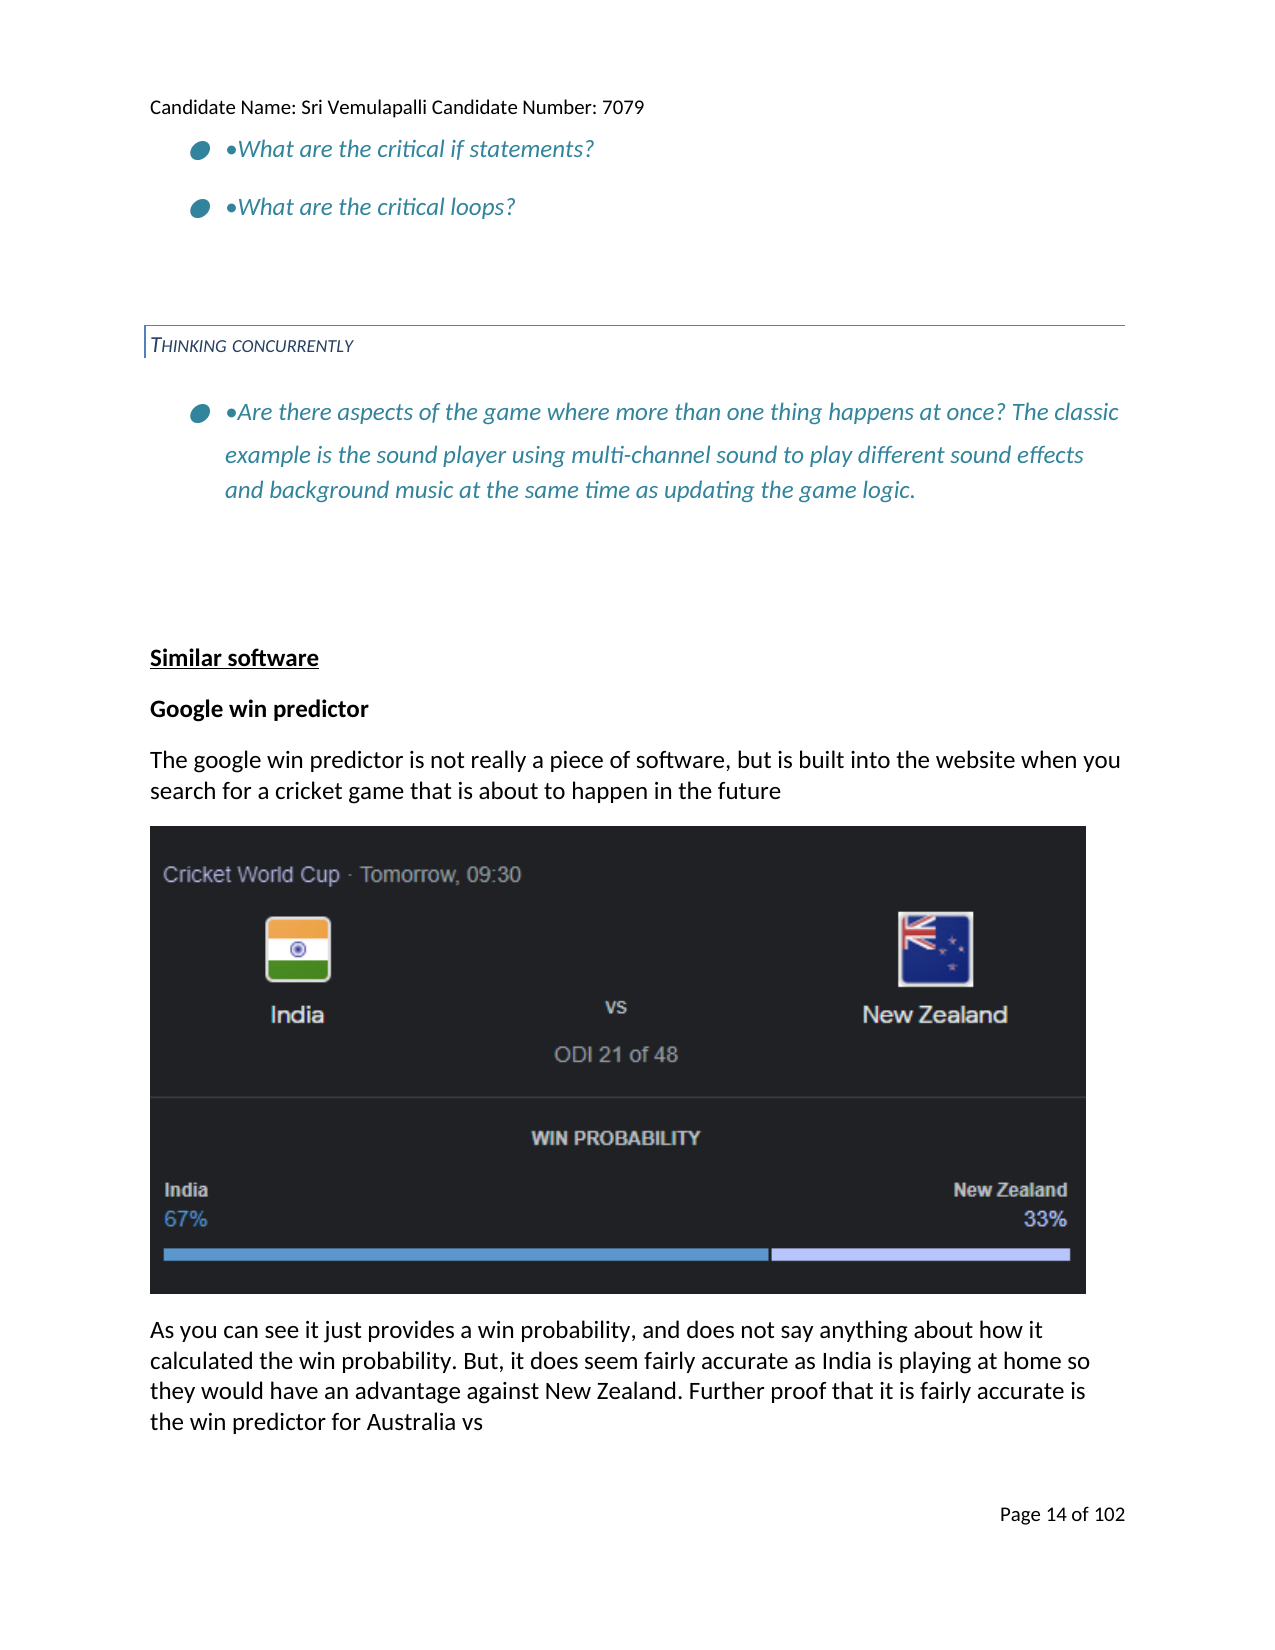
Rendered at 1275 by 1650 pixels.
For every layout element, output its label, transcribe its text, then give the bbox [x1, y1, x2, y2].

list •What are the critical loops? [187, 179, 1125, 230]
text Google win predictor [150, 693, 1125, 724]
list •What are the critical if statements? [187, 120, 1125, 171]
subtitle Thinking concurrently [146, 326, 1125, 358]
text Similar software [150, 642, 1125, 672]
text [150, 1314, 1125, 1436]
text The google win predictor is not really a piece of software, but is built into the website when you search for a cricket game that is about to happen in the future [150, 744, 1125, 806]
picture [150, 826, 1086, 1294]
list •Are there aspects of the game where more than one thing happens at once? The classic example is the sound player using multi-channel sound to play different sound effects and background music at the same time as updating the game logic. [187, 383, 1125, 505]
